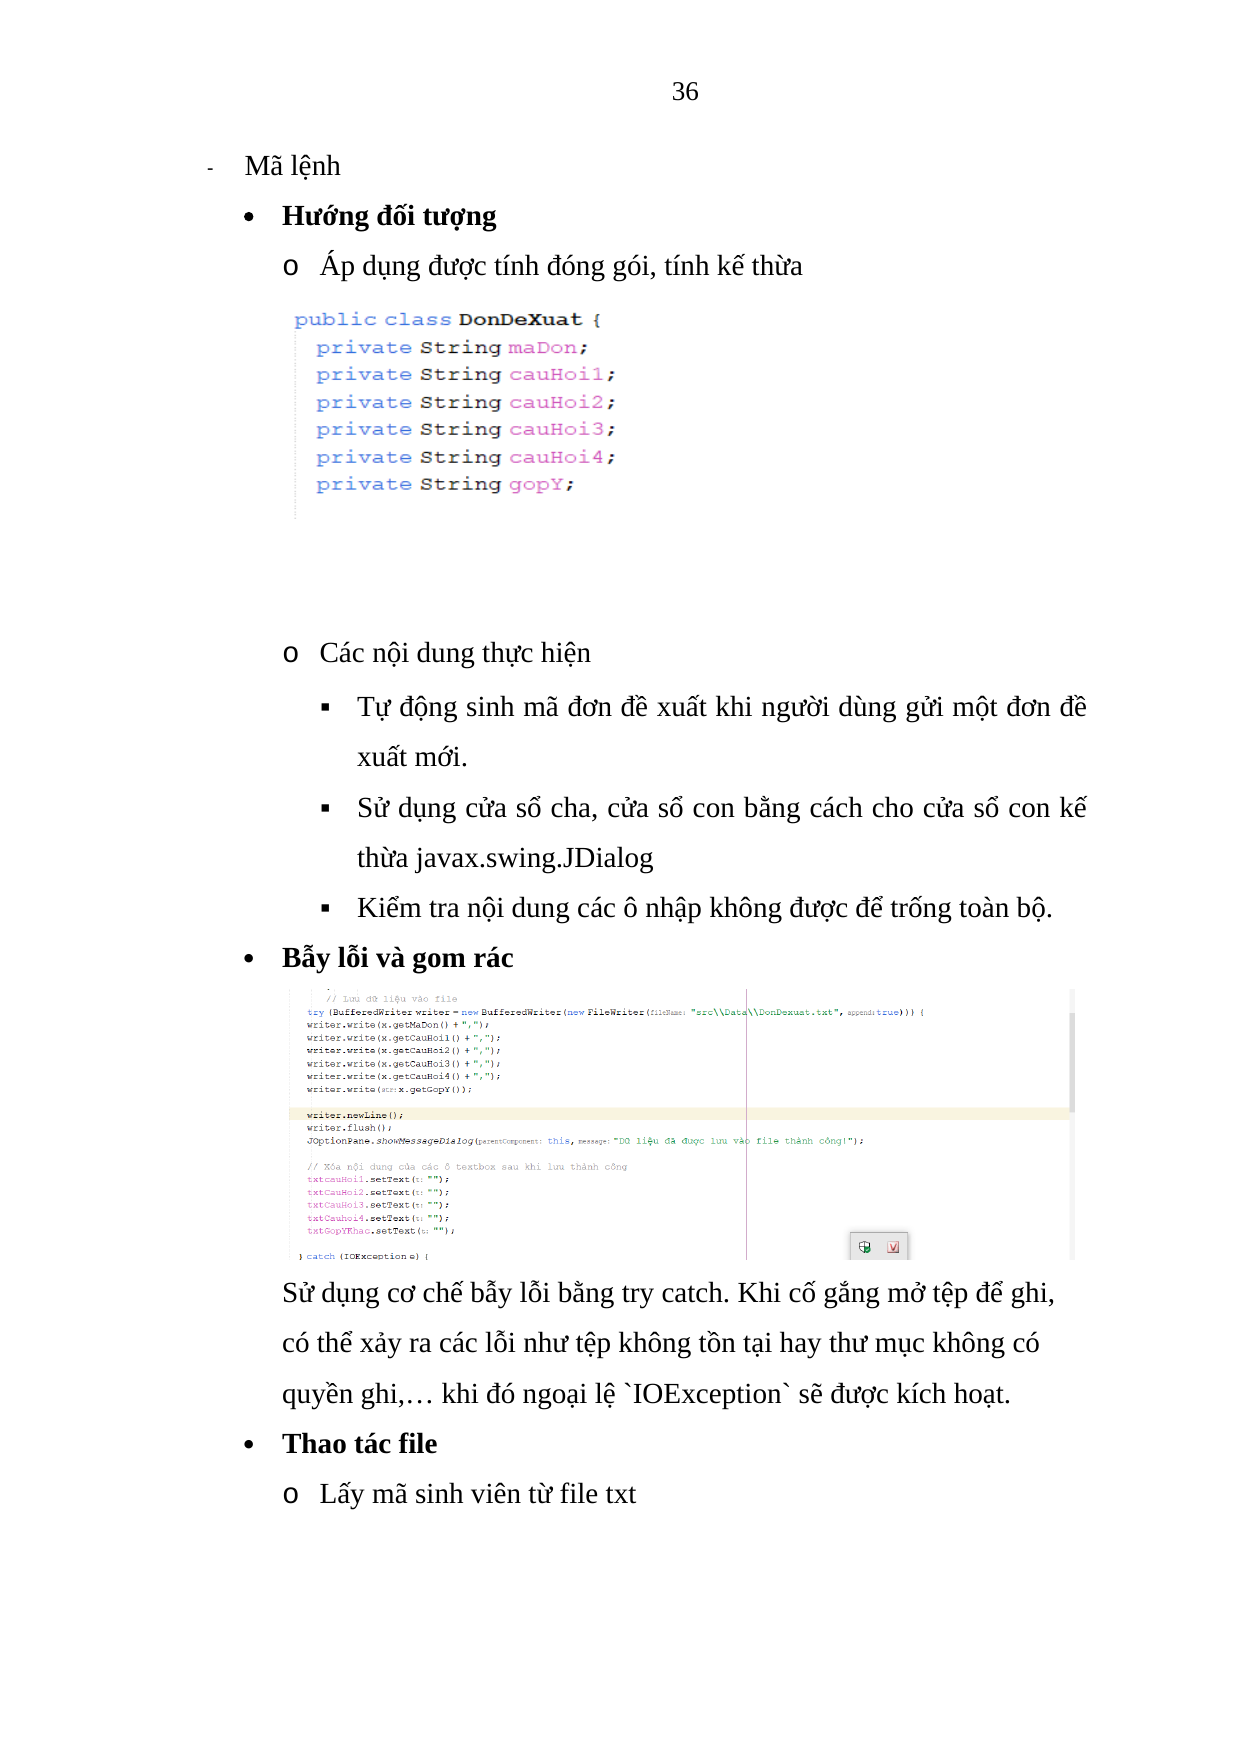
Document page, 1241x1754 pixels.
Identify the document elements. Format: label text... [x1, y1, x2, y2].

list Áp dụng được tính đóng gói, tính kế thừa [282, 248, 1088, 284]
text Sử dụng cơ chế bẫy lỗi bằng try catch. Khi cố gắng mở tệp để ghi, có thể xảy ra các lỗi như tệp không tồn tại hay thư mục không có quyền ghi,… khi đó ngoại lệ `IOException` sẽ được kích hoạt. [282, 1275, 1088, 1409]
list Thao tác file [244, 1426, 1088, 1460]
list Tự động sinh mã đơn đề xuất khi người dùng gửi một đơn đề xuất mới. [319, 689, 1088, 773]
list Kiểm tra nội dung các ô nhập không được để trống toàn bộ. [319, 890, 1088, 924]
list Các nội dung thực hiện [282, 635, 1088, 671]
list Mã lệnh [207, 148, 1088, 181]
list Hướng đối tượng [244, 198, 1088, 232]
list Lấy mã sinh viên từ file txt [282, 1477, 1088, 1513]
picture [281, 302, 730, 519]
picture [281, 989, 1075, 1260]
list Sử dụng cửa sổ cha, cửa sổ con bằng cách cho cửa sổ con kế thừa javax.swing.JDialog [319, 790, 1088, 873]
